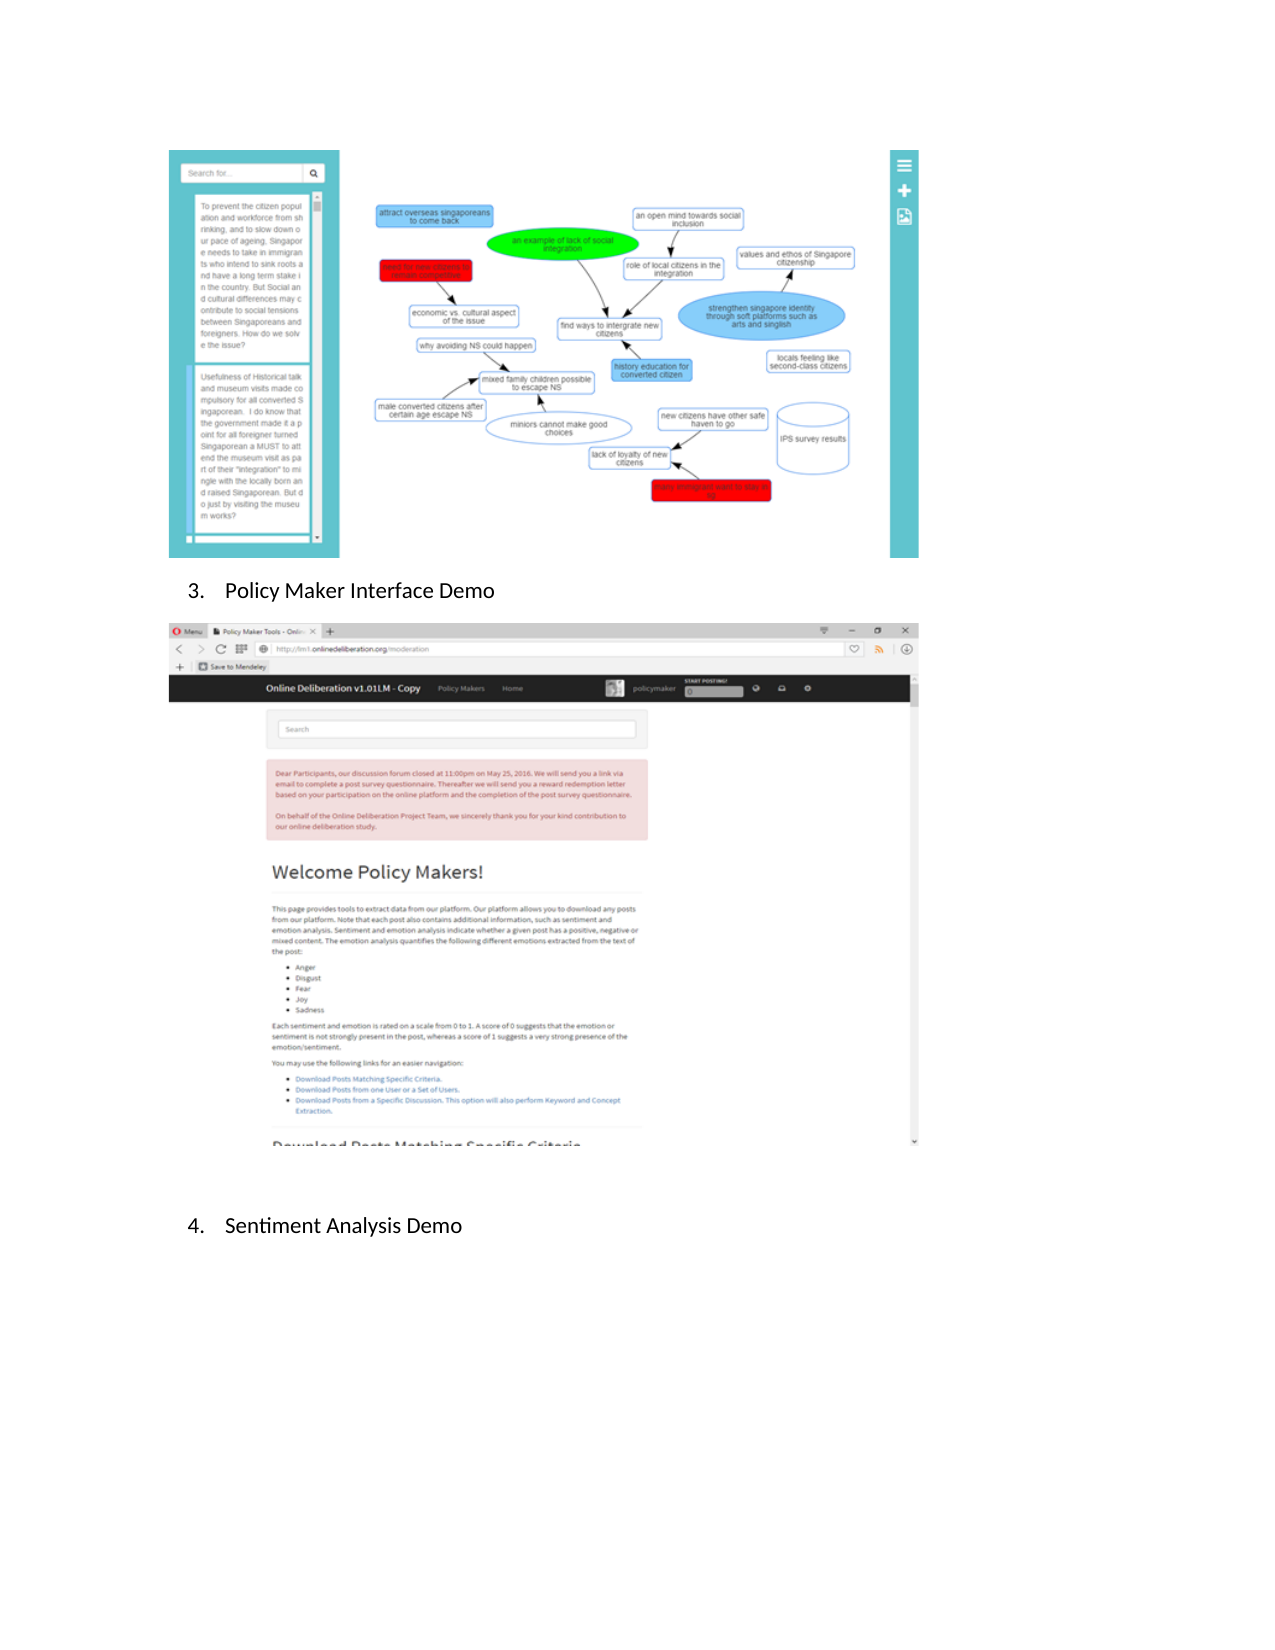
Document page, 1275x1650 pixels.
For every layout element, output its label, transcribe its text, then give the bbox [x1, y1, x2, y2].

list Sentiment Analysis Demo [187, 1211, 1125, 1239]
list Policy Maker Interface Demo [187, 577, 1125, 605]
